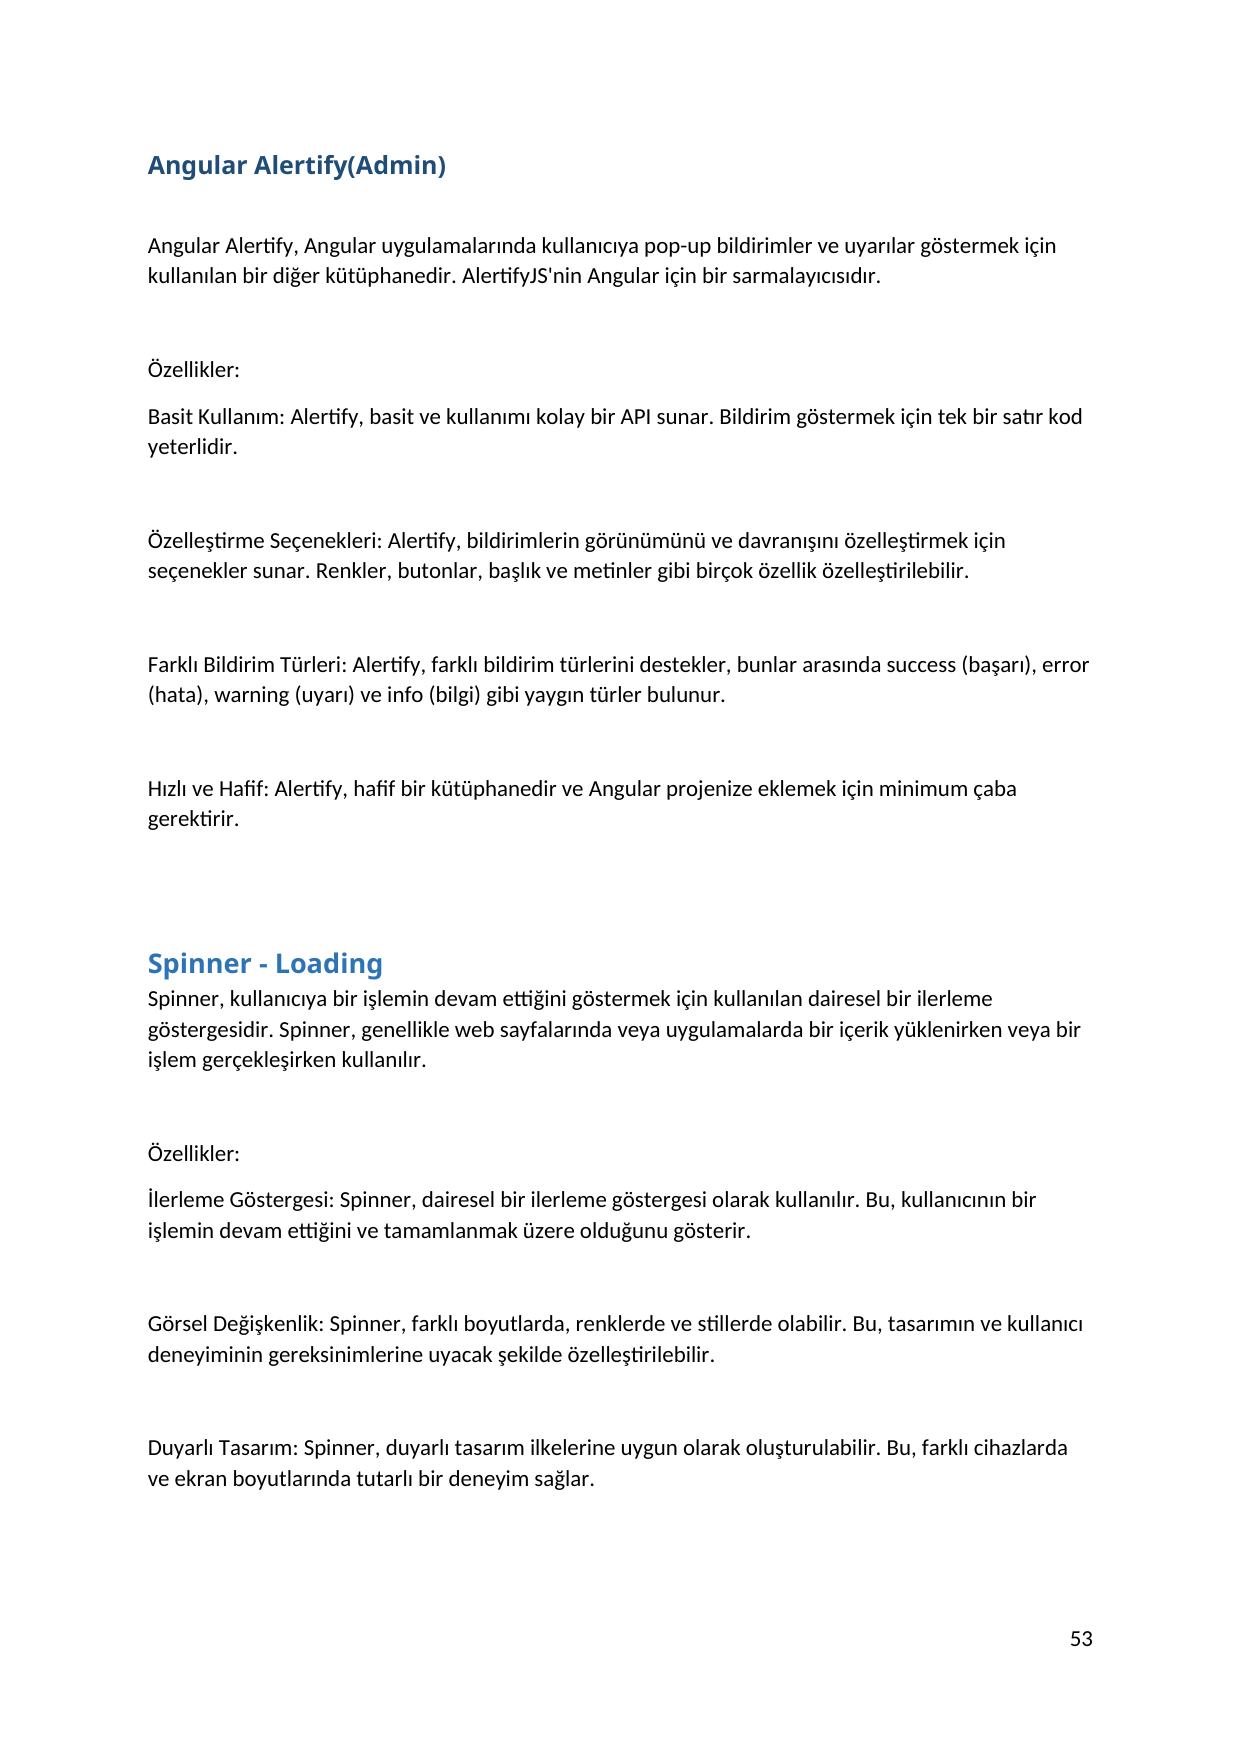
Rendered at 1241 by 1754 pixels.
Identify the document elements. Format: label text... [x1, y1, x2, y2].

text Spinner, kullanıcıya bir işlemin devam ettiğini göstermek için kullanılan dairesel bir ilerleme göstergesidir. Spinner, genellikle web sayfalarında veya uygulamalarda bir içerik yüklenirken veya bir işlem gerçekleşirken kullanılır. [148, 984, 1093, 1073]
text Duyarlı Tasarım: Spinner, duyarlı tasarım ilkelerine uygun olarak oluşturulabilir. Bu, farklı cihazlarda ve ekran boyutlarında tutarlı bir deneyim sağlar. [148, 1433, 1093, 1492]
text Hızlı ve Hafif: Alertify, hafif bir kütüphanedir ve Angular projenize eklemek için minimum çaba gerektirir. [148, 774, 1093, 832]
text Basit Kullanım: Alertify, basit ve kullanımı kolay bir API sunar. Bildirim göstermek için tek bir satır kod yeterlidir. [148, 402, 1093, 460]
text Özelleştirme Seçenekleri: Alertify, bildirimlerin görünümünü ve davranışını özelleştirmek için seçenekler sunar. Renkler, butonlar, başlık ve metinler gibi birçok özellik özelleştirilebilir. [148, 526, 1093, 584]
text Özellikler: [148, 1139, 1093, 1167]
text Özellikler: [148, 355, 1093, 383]
subtitle Angular Alertify(Admin) [148, 148, 1093, 182]
text İlerleme Göstergesi: Spinner, dairesel bir ilerleme göstergesi olarak kullanılır. Bu, kullanıcının bir işlemin devam ettiğini ve tamamlanmak üzere olduğunu gösterir. [148, 1186, 1093, 1244]
subtitle Spinner - Loading [148, 945, 1093, 982]
text Farklı Bildirim Türleri: Alertify, farklı bildirim türlerini destekler, bunlar arasında success (başarı), error (hata), warning (uyarı) ve info (bilgi) gibi yaygın türler bulunur. [148, 650, 1093, 708]
text Angular Alertify, Angular uygulamalarında kullanıcıya pop-up bildirimler ve uyarılar göstermek için kullanılan bir diğer kütüphanedir. AlertifyJS'nin Angular için bir sarmalayıcısıdır. [148, 231, 1093, 289]
text Görsel Değişkenlik: Spinner, farklı boyutlarda, renklerde ve stillerde olabilir. Bu, tasarımın ve kullanıcı deneyiminin gereksinimlerine uyacak şekilde özelleştirilebilir. [148, 1309, 1093, 1368]
